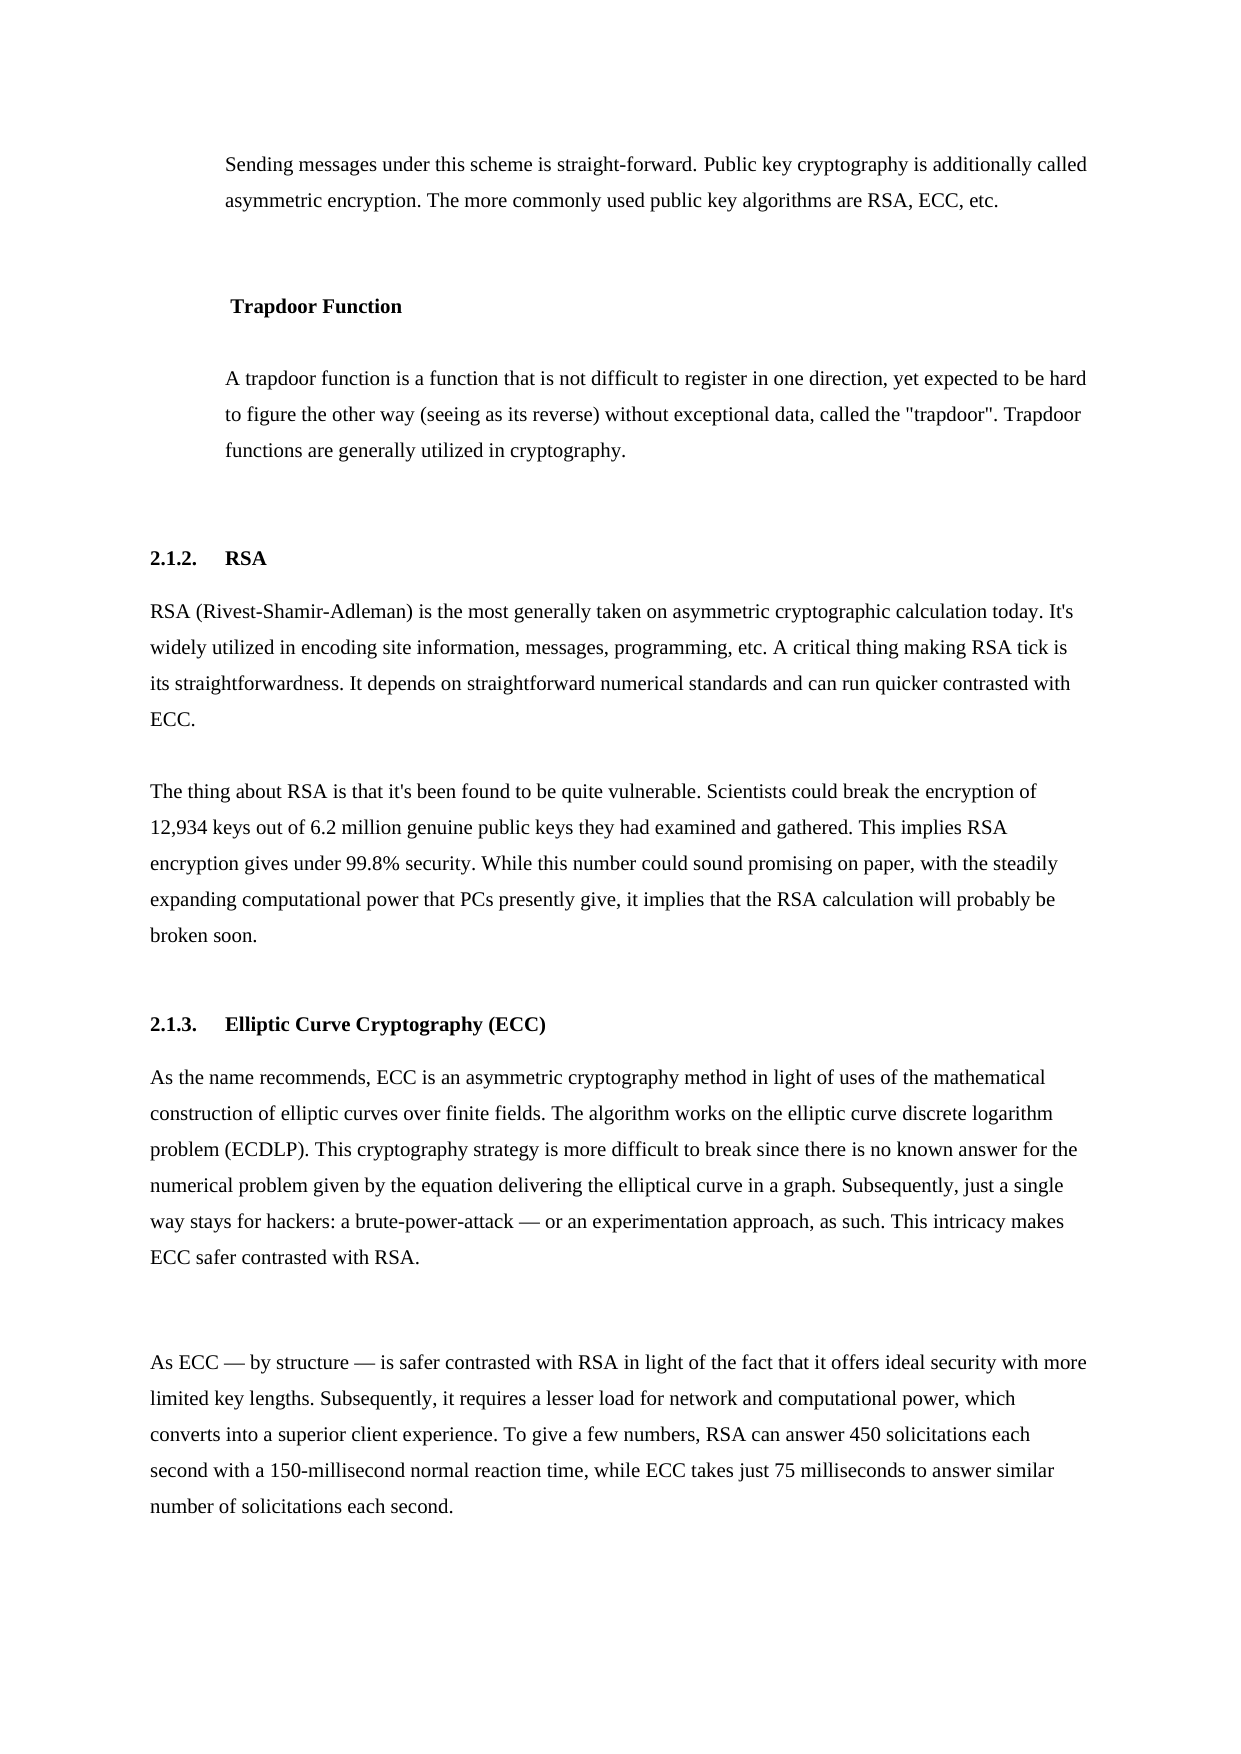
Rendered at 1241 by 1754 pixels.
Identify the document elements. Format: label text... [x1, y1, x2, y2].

text The thing about RSA is that it's been found to be quite vulnerable. Scientists could break the encryption of 12,934 keys out of 6.2 million genuine public keys they had examined and gathered. This implies RSA encryption gives under 99.8% security. While this number could sound promising on paper, with the steadily expanding computational power that PCs presently give, it implies that the RSA calculation will probably be broken soon. [150, 779, 1090, 947]
list Elliptic Curve Cryptography (ECC) [150, 1012, 1090, 1036]
text As the name recommends, ECC is an asymmetric cryptography method in light of uses of the mathematical construction of elliptic curves over finite fields. The algorithm works on the elliptic curve discrete logarithm problem (ECDLP). This cryptography strategy is more difficult to break since there is no known answer for the numerical problem given by the equation delivering the elliptical curve in a graph. Subsequently, just a single way stays for hackers: a brute-power-attack — or an experimentation approach, as such. This intricacy makes ECC safer contrasted with RSA. [150, 1064, 1090, 1269]
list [225, 150, 1090, 212]
list RSA [150, 546, 1090, 570]
text RSA (Rivest-Shamir-Adleman) is the most generally taken on asymmetric cryptographic calculation today. It's widely utilized in encoding site information, messages, programming, etc. A critical thing making RSA tick is its straightforwardness. It depends on straightforward numerical standards and can run quicker contrasted with ECC. [150, 599, 1090, 731]
list A trapdoor function is a function that is not difficult to register in one direction, yet expected to be hard to figure the other way (seeing as its reverse) without exceptional data, called the "trapdoor". Trapdoor functions are generally utilized in cryptography. [225, 366, 1090, 462]
list Trapdoor Function [225, 294, 1090, 318]
text As ECC — by structure — is safer contrasted with RSA in light of the fact that it offers ideal security with more limited key lengths. Subsequently, it requires a lesser load for network and computational power, which converts into a superior client experience. To give a few numbers, RSA can answer 450 solicitations each second with a 150-millisecond normal reaction time, while ECC takes just 75 milliseconds to answer similar number of solicitations each second. [150, 1350, 1090, 1518]
